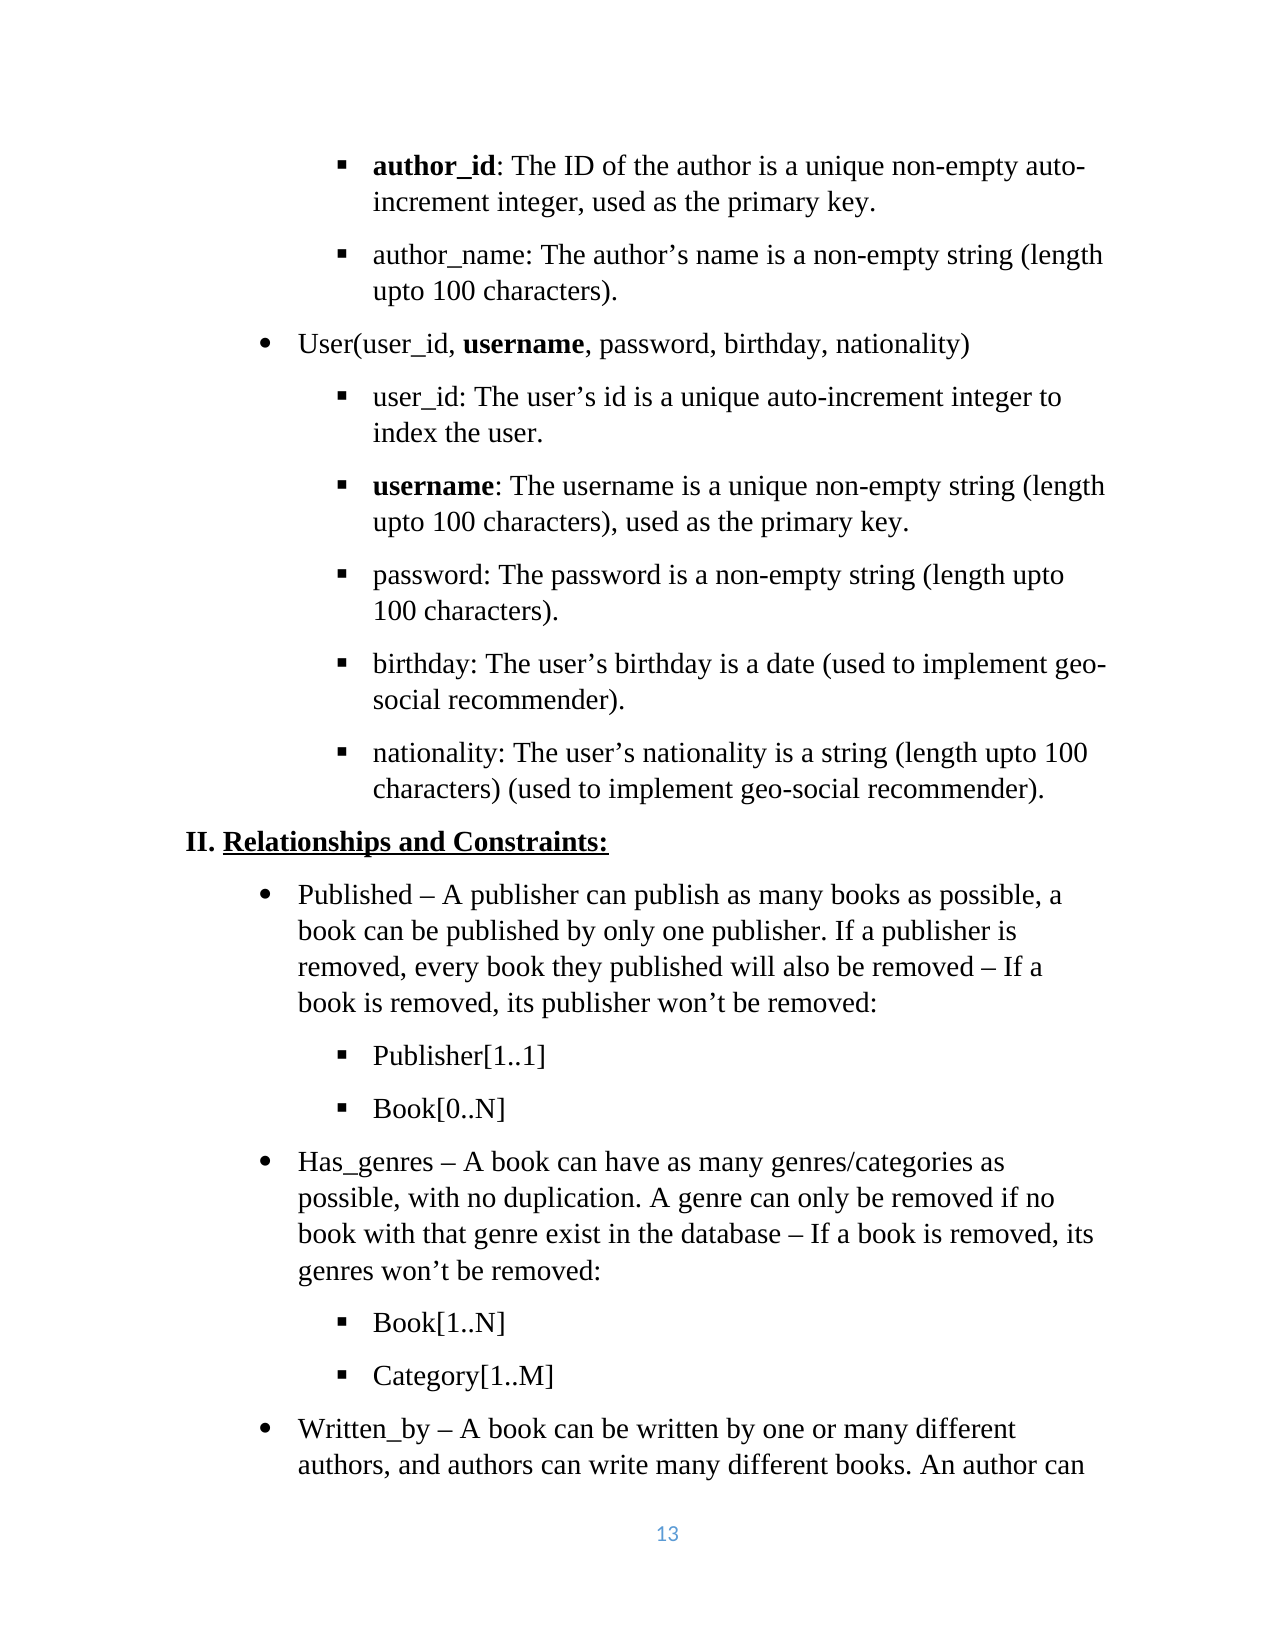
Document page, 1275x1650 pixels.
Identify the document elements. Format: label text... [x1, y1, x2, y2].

list Book[0..N] [335, 1091, 1107, 1125]
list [260, 1411, 1107, 1481]
list Published – A publisher can publish as many books as possible, a book can be published by only one publisher. If a publisher is removed, every book they published will also be removed – If a book is removed, its publisher won’t be removed: [260, 877, 1107, 1019]
list password: The password is a non-empty string (length upto 100 characters). [335, 557, 1107, 627]
list nationality: The user’s nationality is a string (length upto 100 characters) (used to implement geo-social recommender). [335, 735, 1107, 805]
list Relationships and Constraints: [185, 824, 1107, 858]
list User(user_id, username, password, birthday, nationality) [260, 326, 1107, 359]
list Book[1..N] [335, 1305, 1107, 1339]
list Category[1..M] [335, 1358, 1107, 1392]
list birthday: The user’s birthday is a date (used to implement geo-social recommender). [335, 646, 1107, 716]
list Publisher[1..1] [335, 1038, 1107, 1072]
list author_name: The author’s name is a non-empty string (length upto 100 characters). [335, 237, 1107, 307]
list Has_genres – A book can have as many genres/categories as possible, with no duplication. A genre can only be removed if no book with that genre exist in the database – If a book is removed, its genres won’t be removed: [260, 1144, 1107, 1286]
list user_id: The user’s id is a unique auto-increment integer to index the user. [335, 379, 1107, 448]
list author_id: The ID of the author is a unique non-empty auto-increment integer, used as the primary key. [335, 148, 1107, 217]
list username: The username is a unique non-empty string (length upto 100 characters), used as the primary key. [335, 468, 1107, 538]
